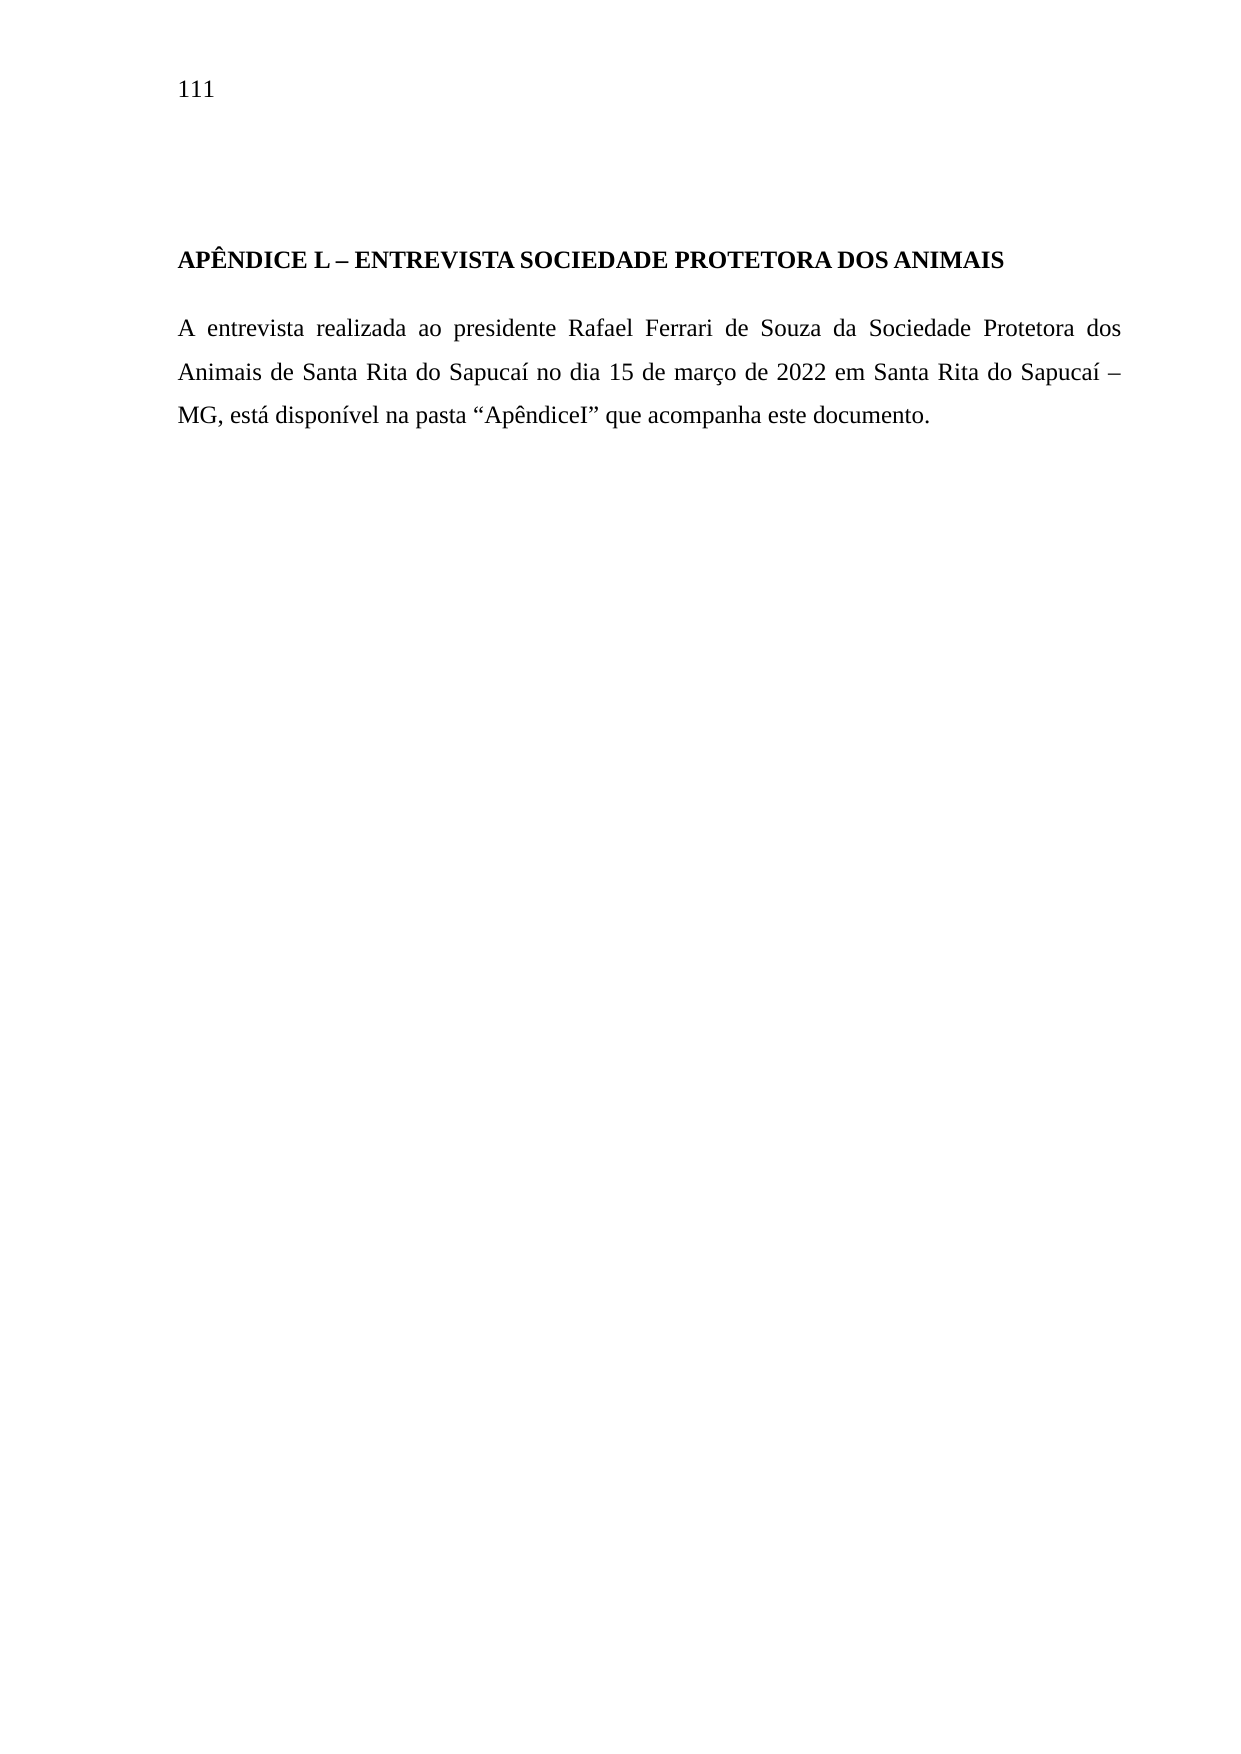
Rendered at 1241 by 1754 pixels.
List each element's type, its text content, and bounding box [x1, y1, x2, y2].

text A entrevista realizada ao presidente Rafael Ferrari de Souza da Sociedade Protetora dos Animais de Santa Rita do Sapucaí no dia 15 de março de 2022 em Santa Rita do Sapucaí – MG, está disponível na pasta “ApêndiceI” que acompanha este documento. [177, 313, 1122, 428]
subtitle APÊNDICE L – ENTREVISTA SOCIEDADE PROTETORA DOS ANIMAIS [177, 245, 1122, 274]
